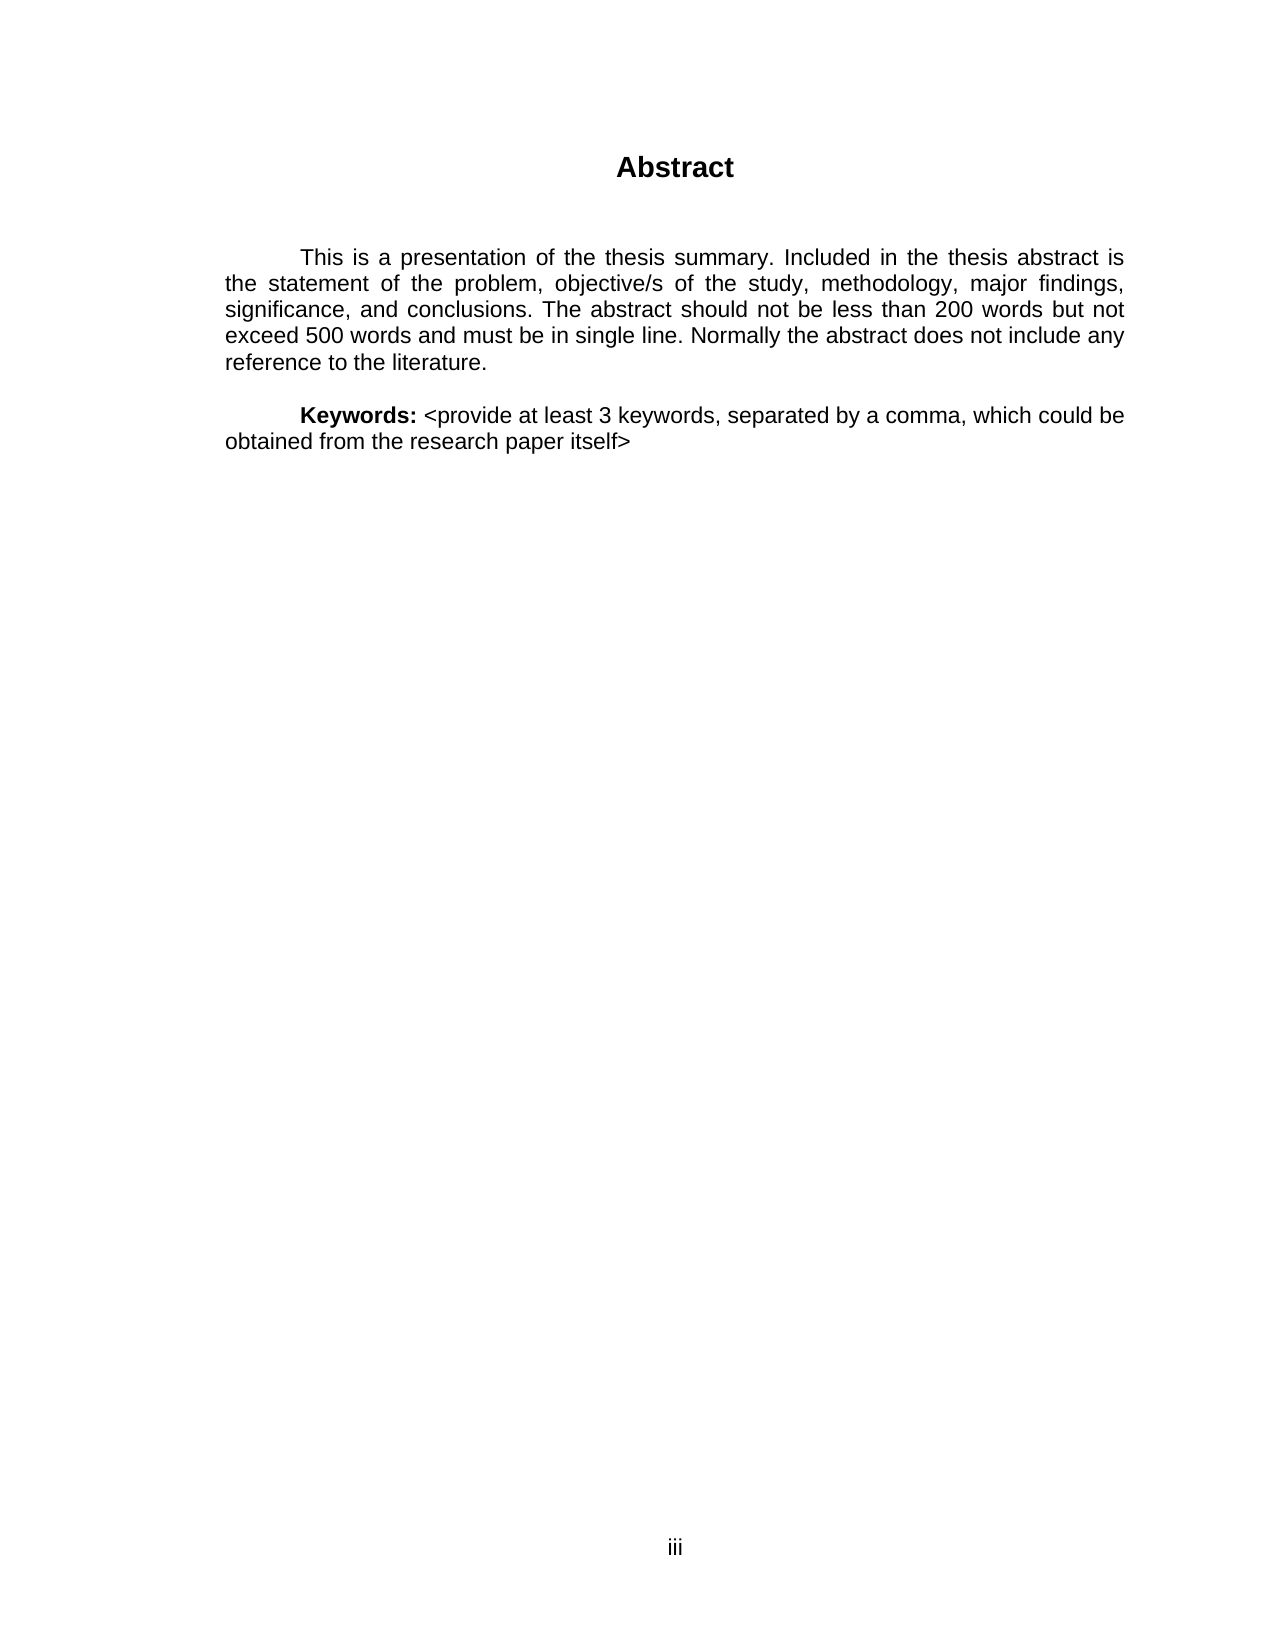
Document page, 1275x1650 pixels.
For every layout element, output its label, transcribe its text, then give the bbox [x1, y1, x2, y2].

text This is a presentation of the thesis summary. Included in the thesis abstract is the statement of the problem, objective/s of the study, methodology, major findings, significance, and conclusions. The abstract should not be less than 200 words but not exceed 500 words and must be in single line. Normally the abstract does not include any reference to the literature. [225, 243, 1125, 375]
text Keywords: <provide at least 3 keywords, separated by a comma, which could be obtained from the research paper itself> [225, 402, 1125, 454]
subtitle Abstract [225, 150, 1125, 183]
